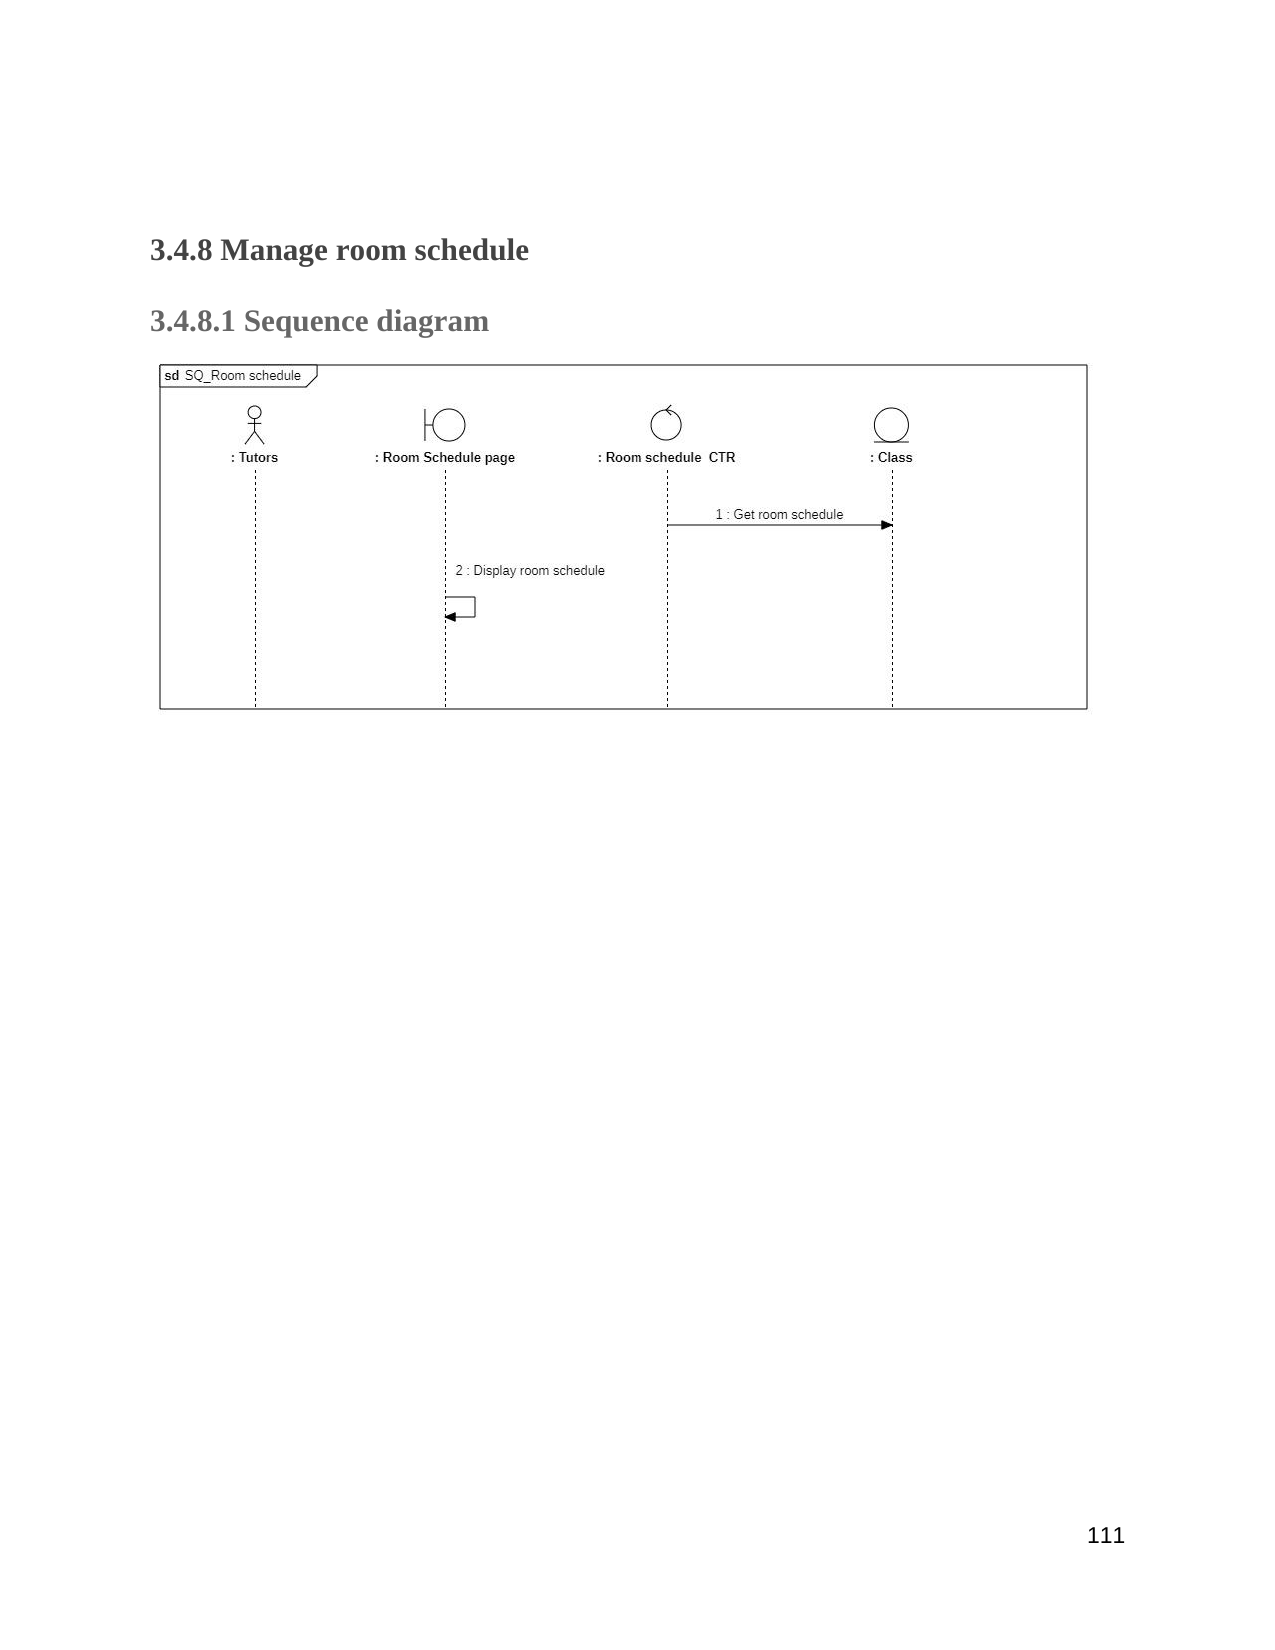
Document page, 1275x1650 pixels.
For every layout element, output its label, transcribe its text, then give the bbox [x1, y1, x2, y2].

picture [150, 355, 1125, 749]
subtitle 3.4.8 Manage room schedule [150, 232, 1125, 267]
subtitle 3.4.8.1 Sequence diagram [150, 302, 1125, 338]
